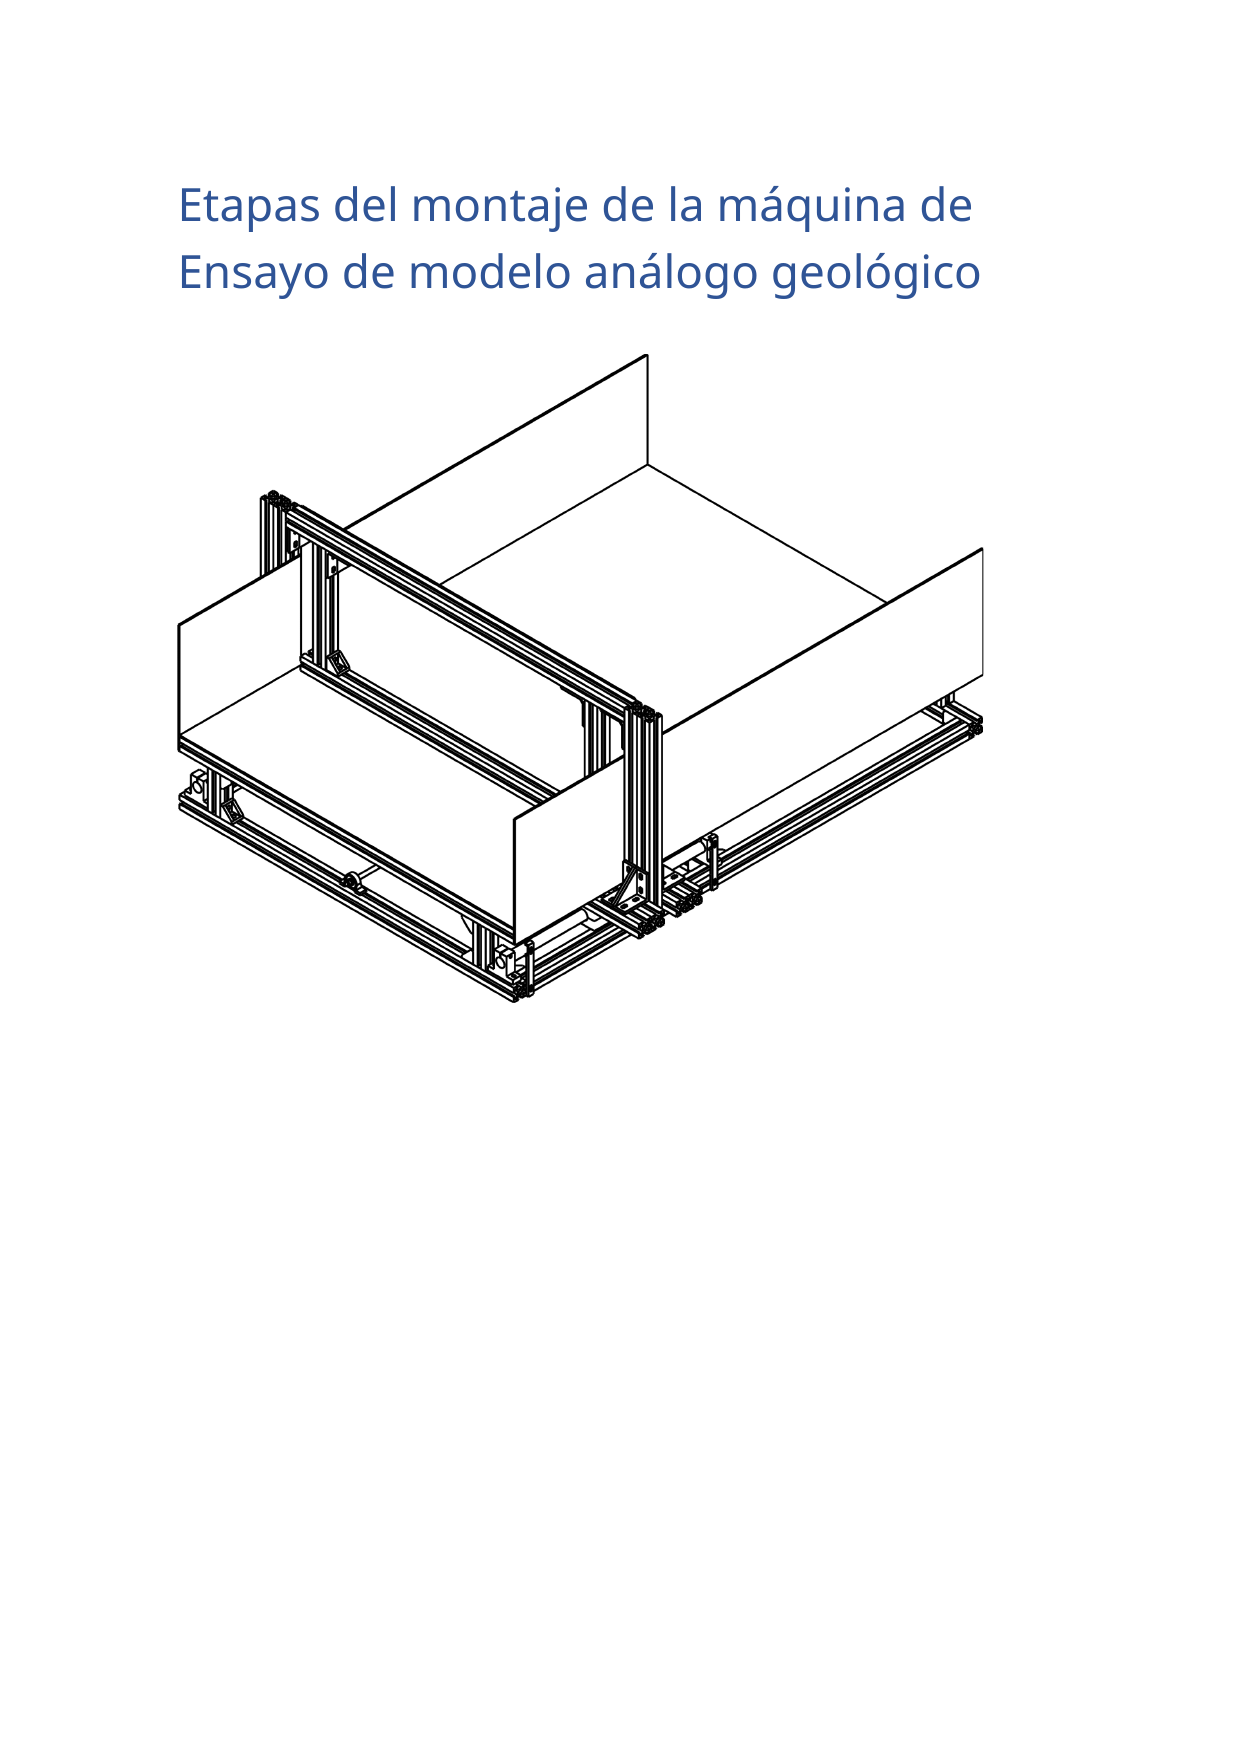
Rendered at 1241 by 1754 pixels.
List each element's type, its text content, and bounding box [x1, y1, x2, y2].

picture [177, 354, 984, 1003]
subtitle Etapas del montaje de la máquina de Ensayo de modelo análogo geológico [177, 173, 1063, 302]
